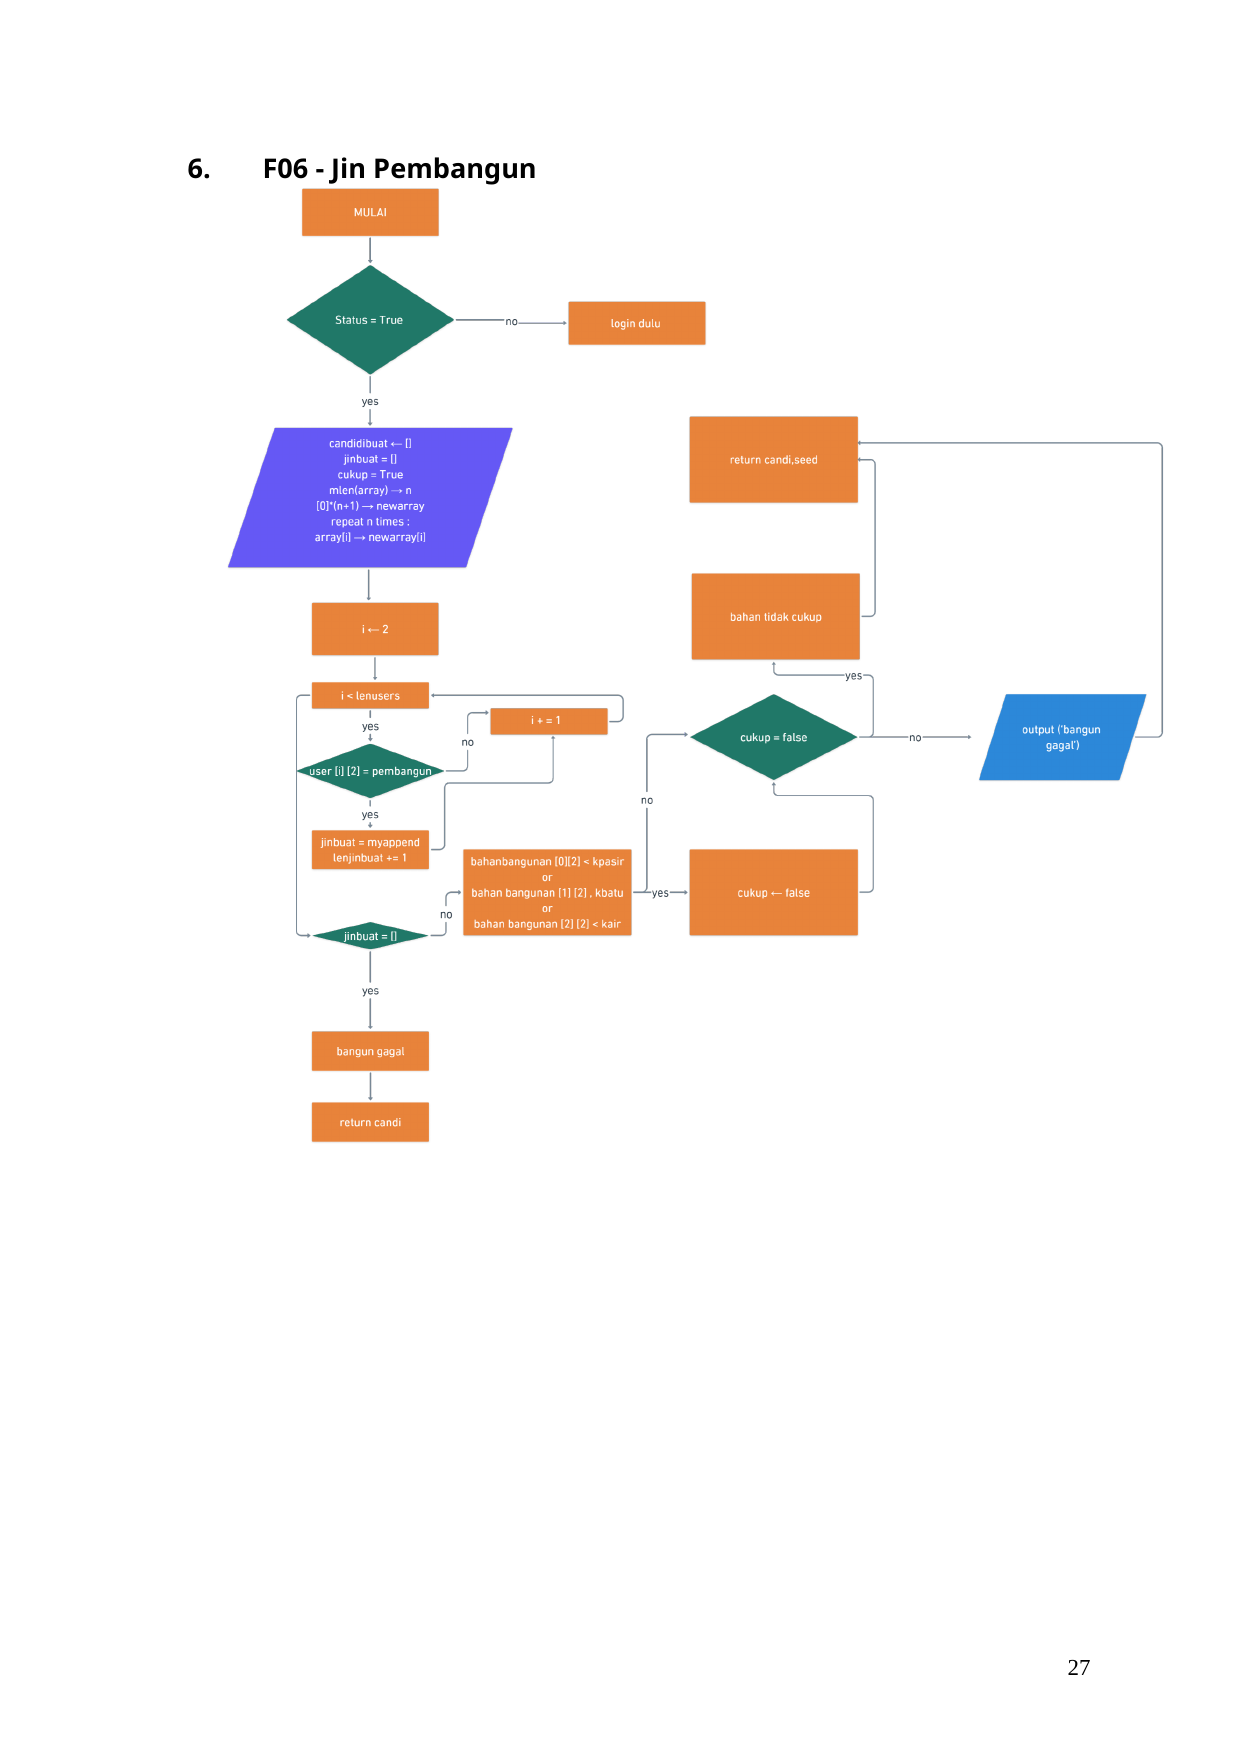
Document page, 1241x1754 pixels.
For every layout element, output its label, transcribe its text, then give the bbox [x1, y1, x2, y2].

picture [225, 186, 1166, 1144]
subtitle F06 - Jin Pembangun [187, 150, 1090, 187]
